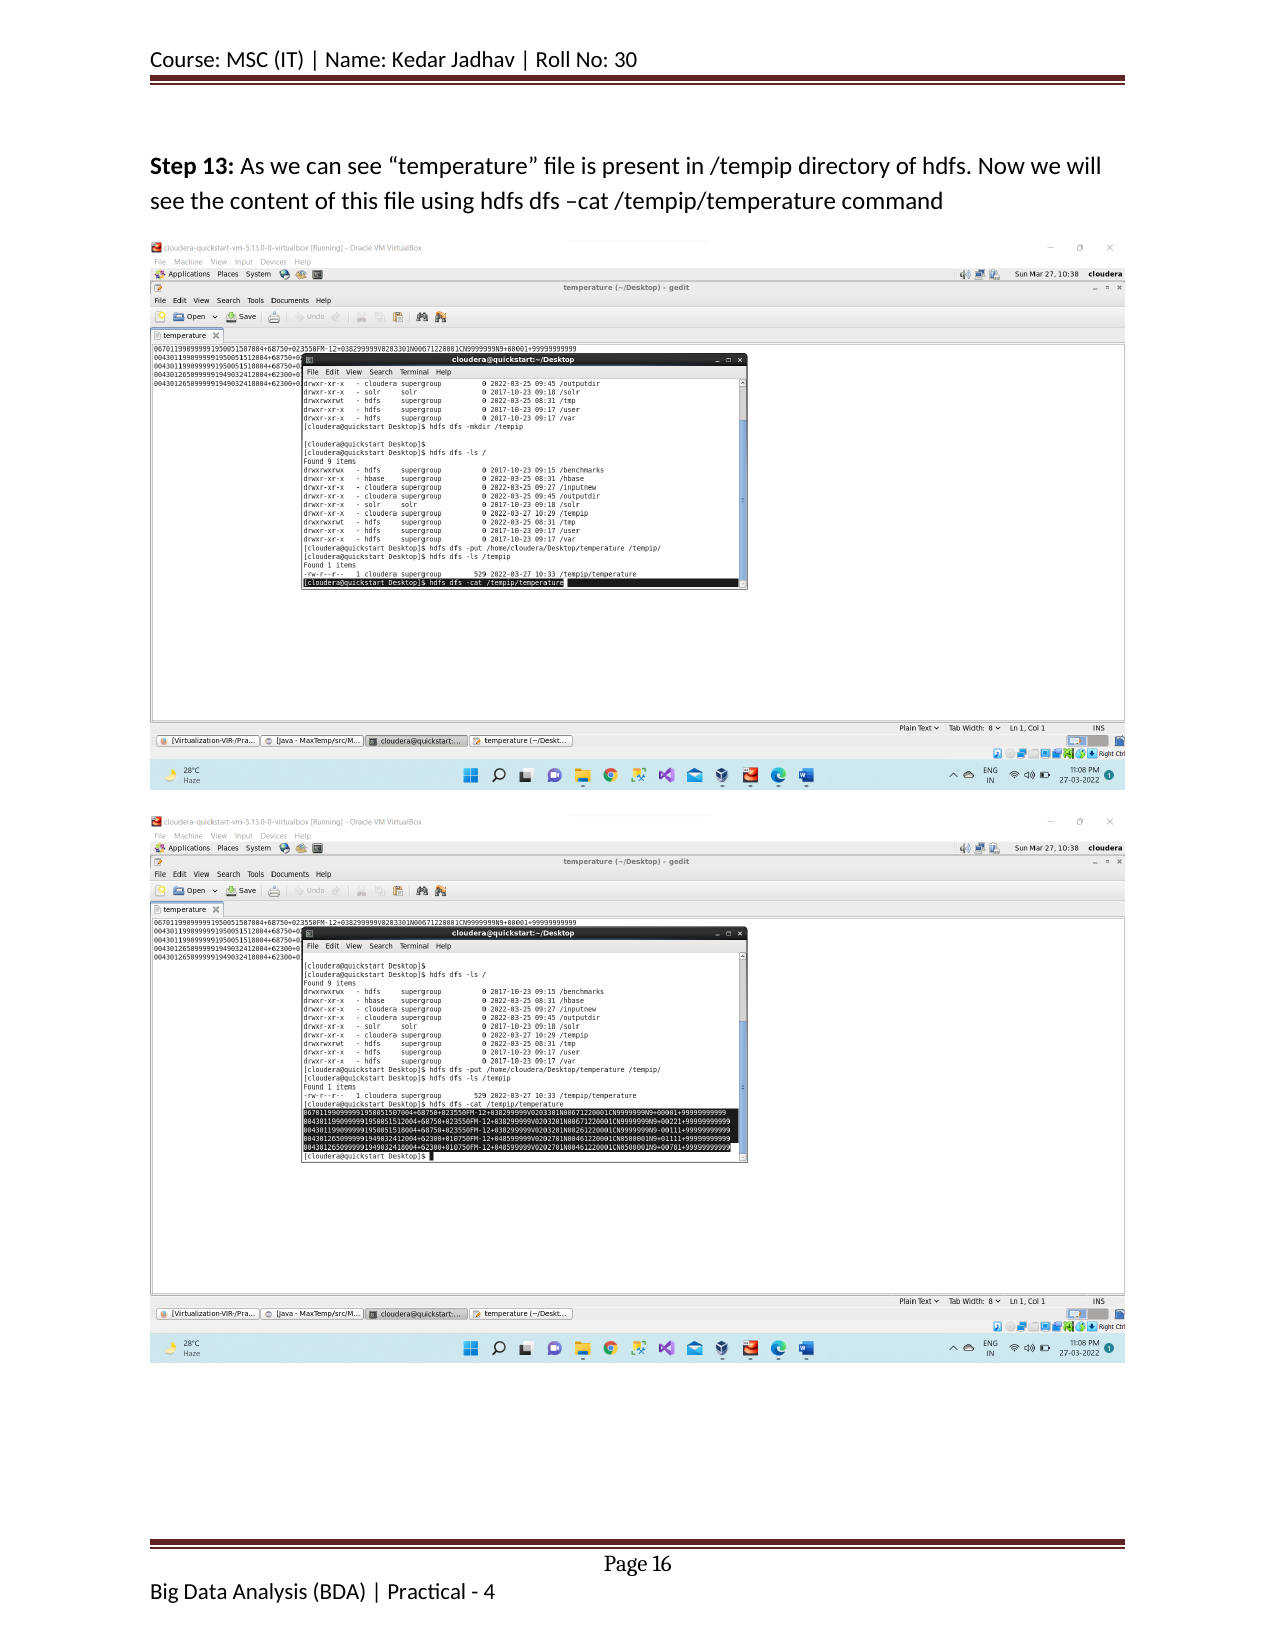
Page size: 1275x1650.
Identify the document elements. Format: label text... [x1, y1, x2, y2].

text Step 13: As we can see “temperature” file is present in /tempip directory of hdfs. Now we will see the content of this file using hdfs dfs –cat /tempip/temperature command [150, 150, 1125, 216]
picture [150, 814, 1125, 1363]
picture [150, 240, 1125, 790]
